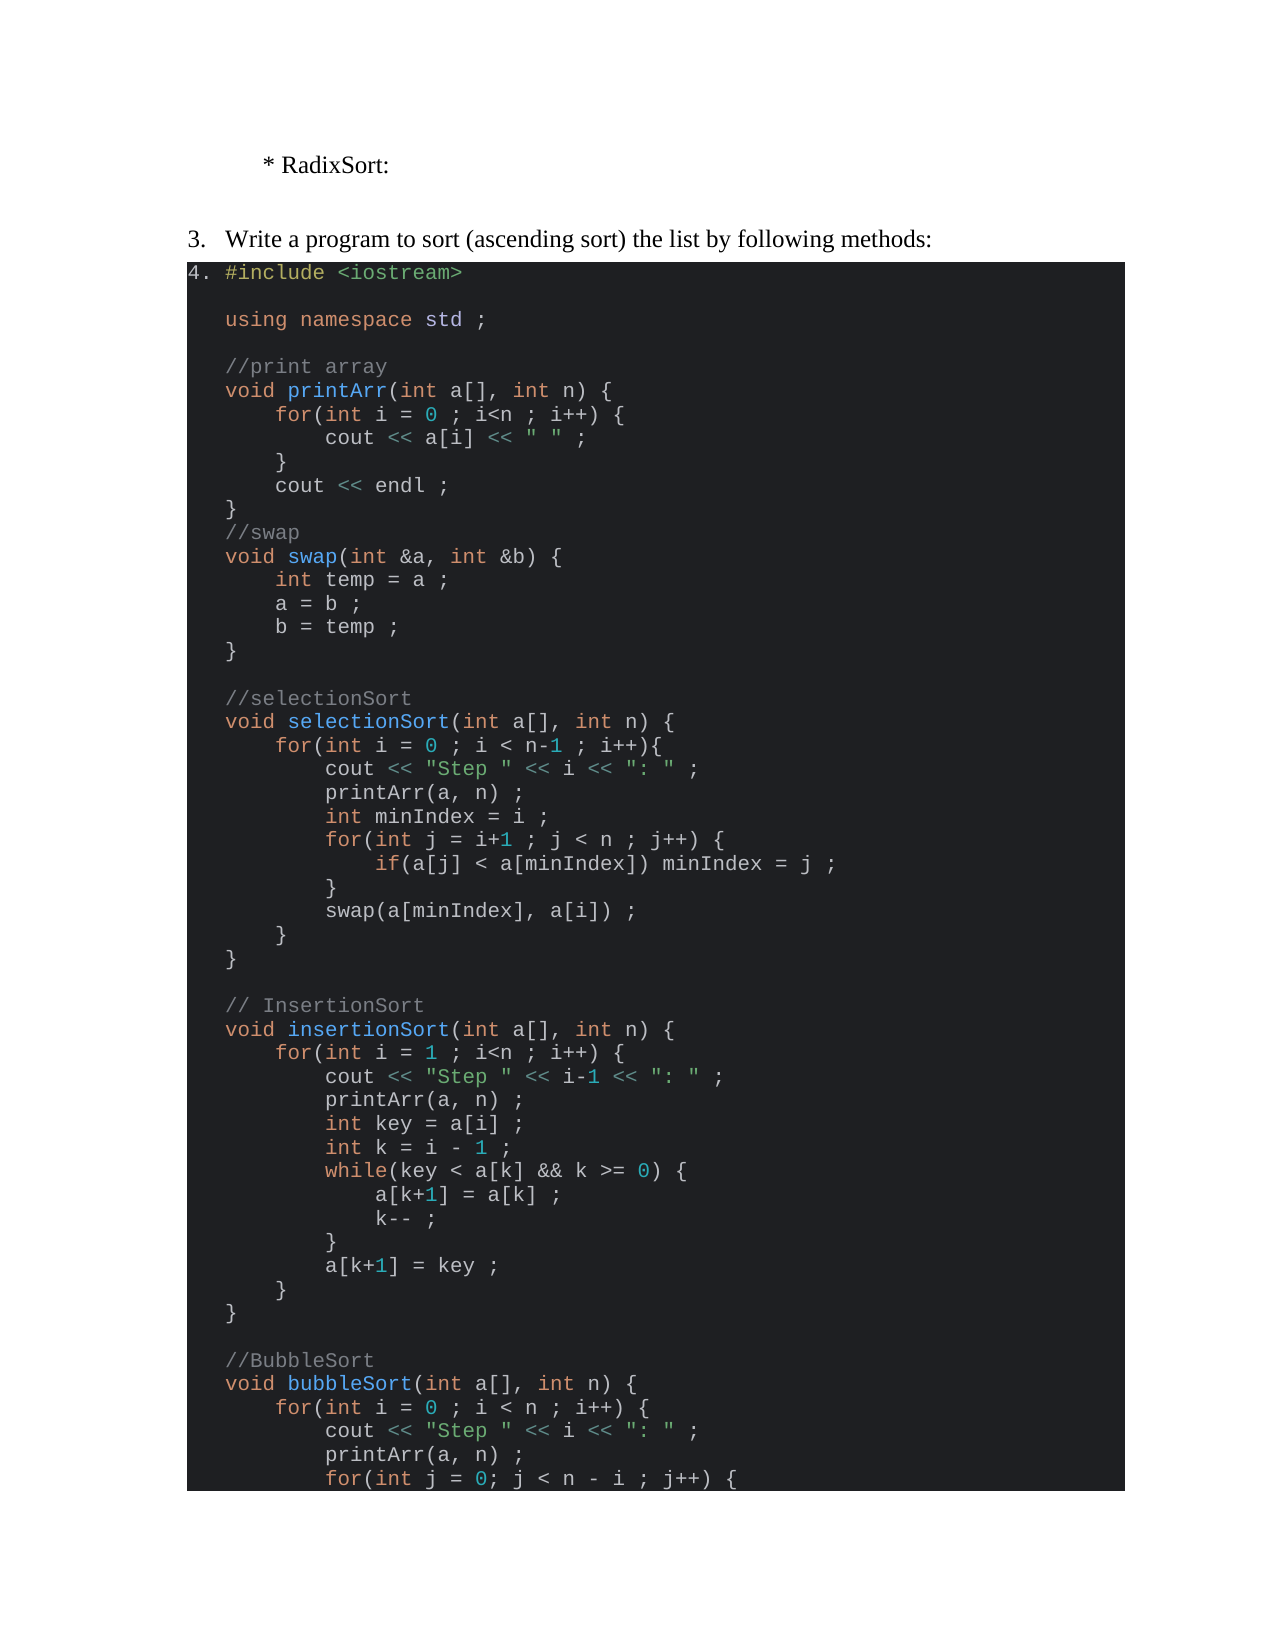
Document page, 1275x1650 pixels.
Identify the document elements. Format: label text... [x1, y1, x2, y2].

text * RadixSort: [262, 150, 1125, 179]
list Write a program to sort (ascending sort) the list by following methods: [187, 224, 1125, 253]
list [187, 262, 1125, 1491]
